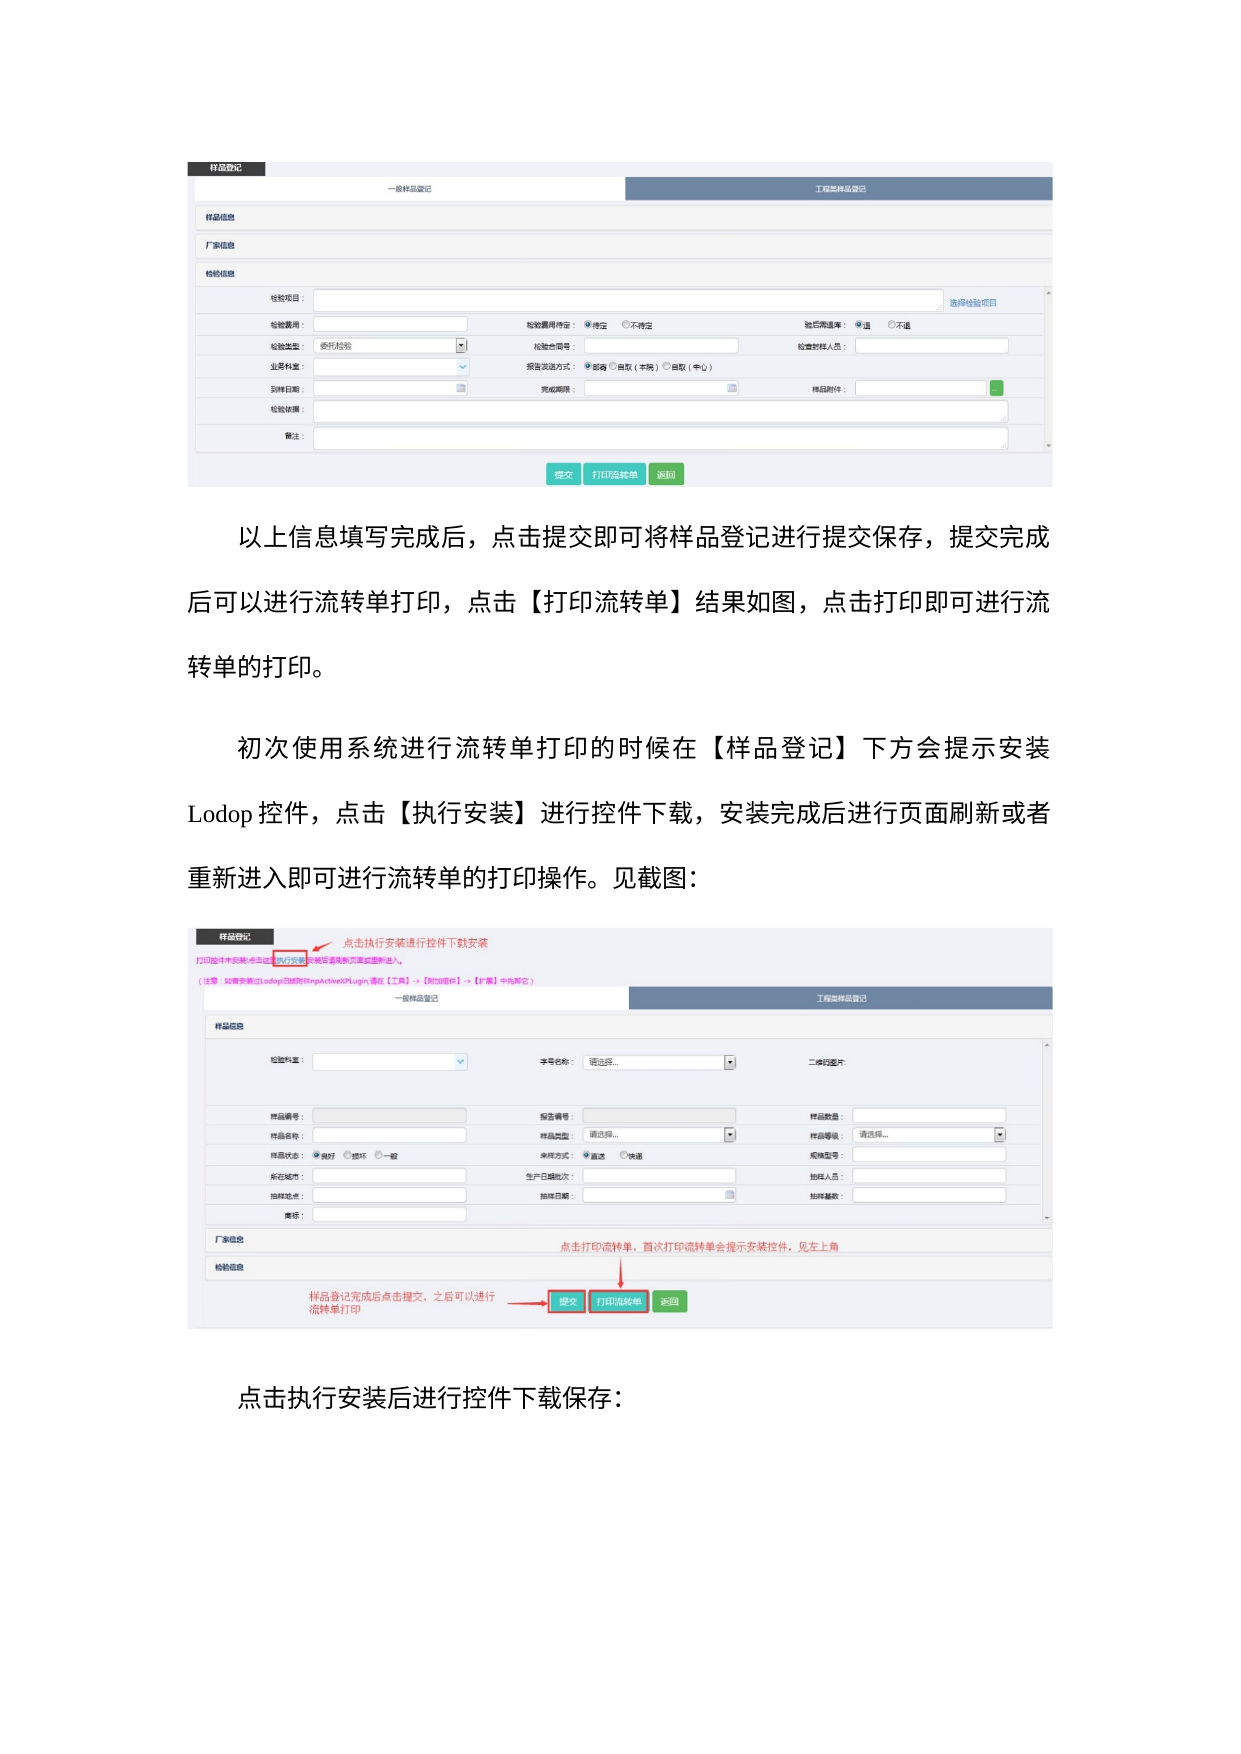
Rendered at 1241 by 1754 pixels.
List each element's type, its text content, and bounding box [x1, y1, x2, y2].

picture [187, 925, 1053, 1329]
text 以上信息填写完成后，点击提交即可将样品登记进行提交保存，提交完成后可以进行流转单打印，点击【打印流转单】结果如图，点击打印即可进行流转单的打印。 [187, 503, 1053, 698]
text 点击执行安装后进行控件下载保存： [187, 1364, 1053, 1429]
picture [187, 162, 1053, 487]
text 初次使用系统进行流转单打印的时候在【样品登记】下方会提示安装Lodop控件，点击【执行安装】进行控件下载，安装完成后进行页面刷新或者重新进入即可进行流转单的打印操作。见截图： [187, 714, 1053, 909]
